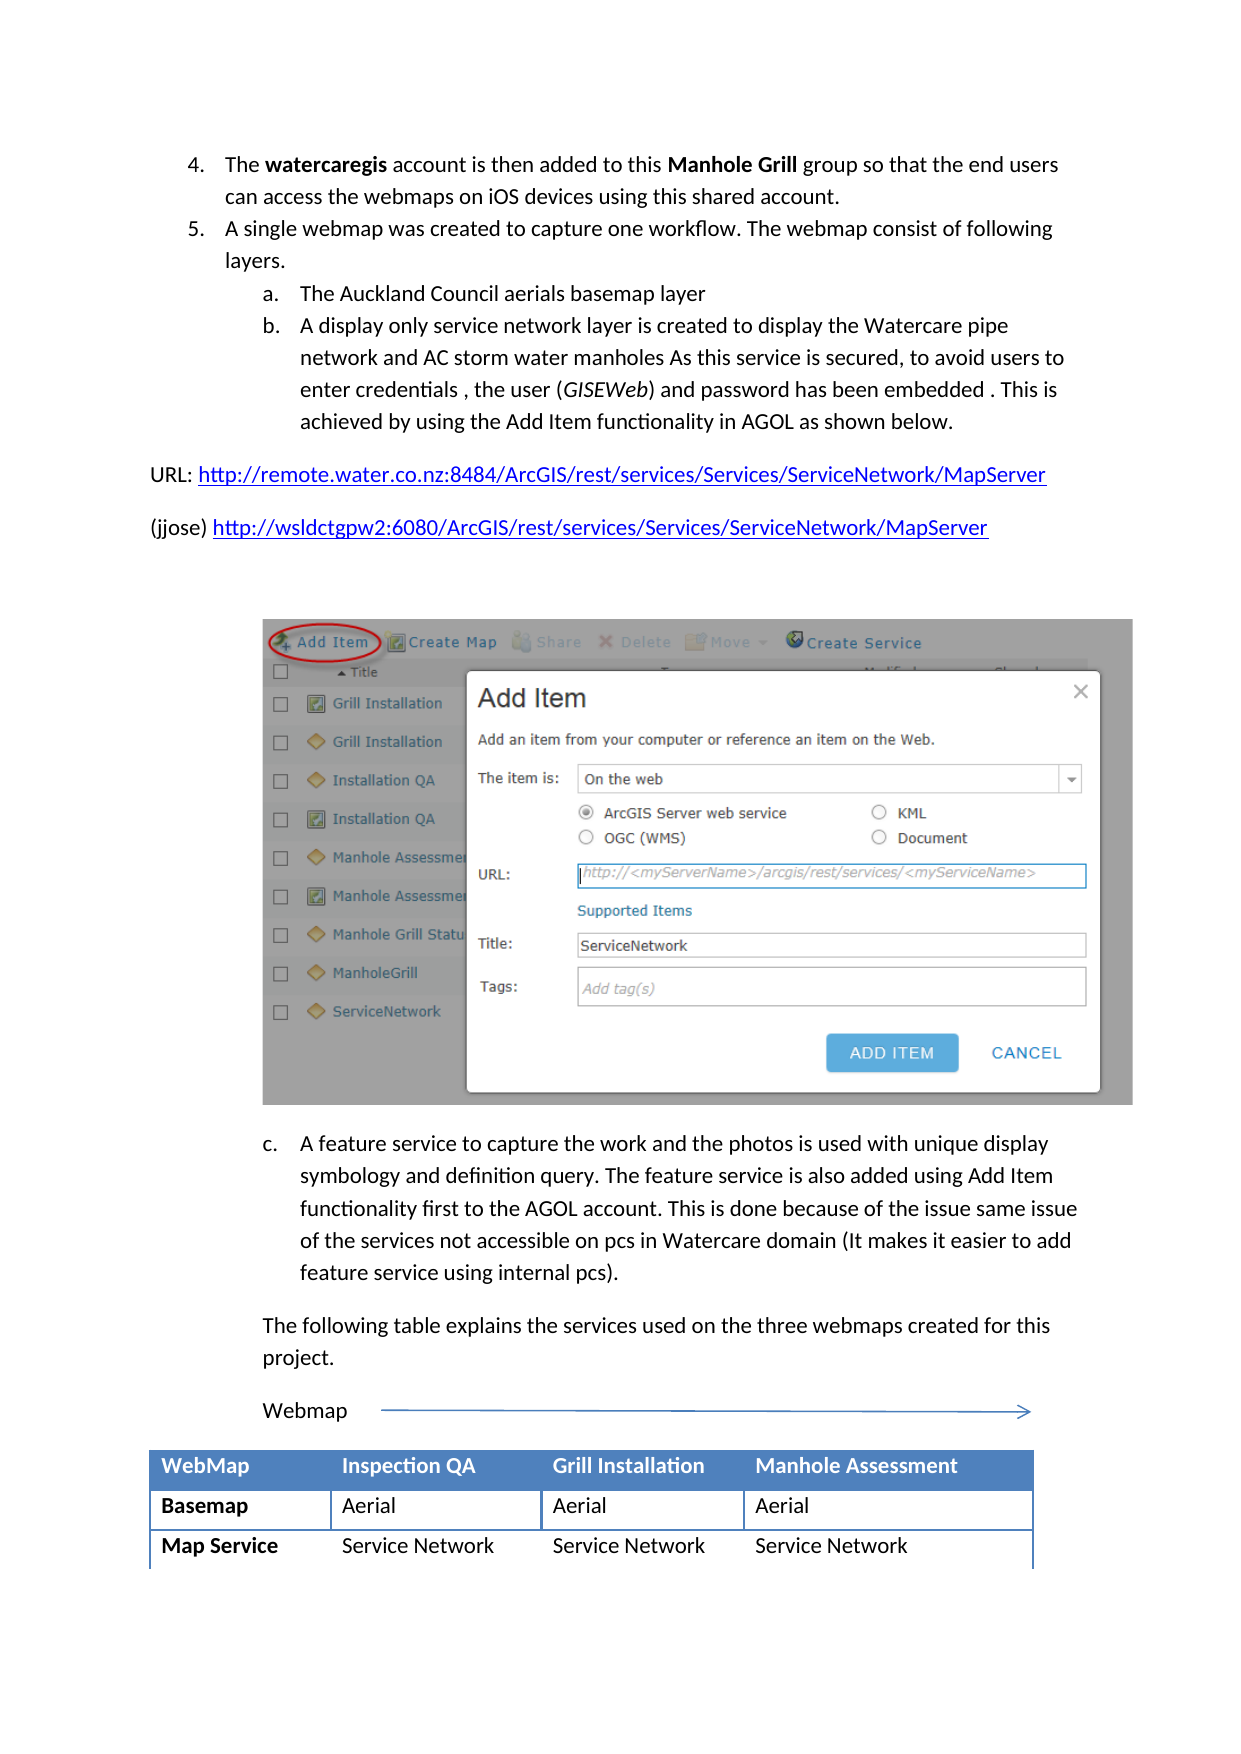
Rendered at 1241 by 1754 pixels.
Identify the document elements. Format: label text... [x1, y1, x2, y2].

list The watercaregis account is then added to this Manhole Grill group so that the end users can access the webmaps on iOS devices using this shared account. [187, 150, 1090, 210]
table_header WebMap [151, 1452, 331, 1489]
list A feature service to capture the work and the photos is used with unique display symbology and definition query. The feature service is also added using Add Item functionality first to the AGOL account. This is done because of the issue same issue of the services not accessible on pcs in Watercare domain (It makes it easier to add feature service using internal pcs). [262, 1129, 1090, 1286]
table_cell Map Service [151, 1531, 331, 1569]
table_header Grill Installation [541, 1452, 744, 1489]
picture [262, 619, 1133, 1105]
list A display only service network layer is created to display the Watercare pipe network and AC storm water manholes As this service is secured, to avoid users to enter credentials , the user (GISEWeb) and password has been embedded . This is achieved by using the Add Item functionality in AGOL as shown below. [262, 311, 1090, 436]
table_header Manhole Assessment [744, 1452, 1032, 1489]
table_cell Service Network [331, 1531, 541, 1569]
table_cell Service Network [744, 1531, 1032, 1569]
list A single webmap was created to capture one workflow. The webmap consist of following layers. [187, 214, 1090, 274]
table_cell Aerial [543, 1491, 743, 1529]
text URL: http://remote.water.co.nz:8484/ArcGIS/rest/services/Services/ServiceNetwork/MapServer [150, 461, 1090, 488]
text Webmap [262, 1396, 1090, 1424]
list The Auckland Council aerials basemap layer [262, 279, 1090, 307]
table_cell Service Network [541, 1531, 744, 1569]
table_cell Aerial [332, 1491, 540, 1529]
table_header Inspection QA [331, 1452, 541, 1489]
table_cell Basemap [151, 1491, 330, 1529]
text The following table explains the services used on the three webmaps created for this project. [262, 1311, 1090, 1371]
text (jjose) http://wsldctgpw2:6080/ArcGIS/rest/services/Services/ServiceNetwork/MapServer [150, 513, 1090, 542]
table_cell Aerial [745, 1491, 1032, 1529]
